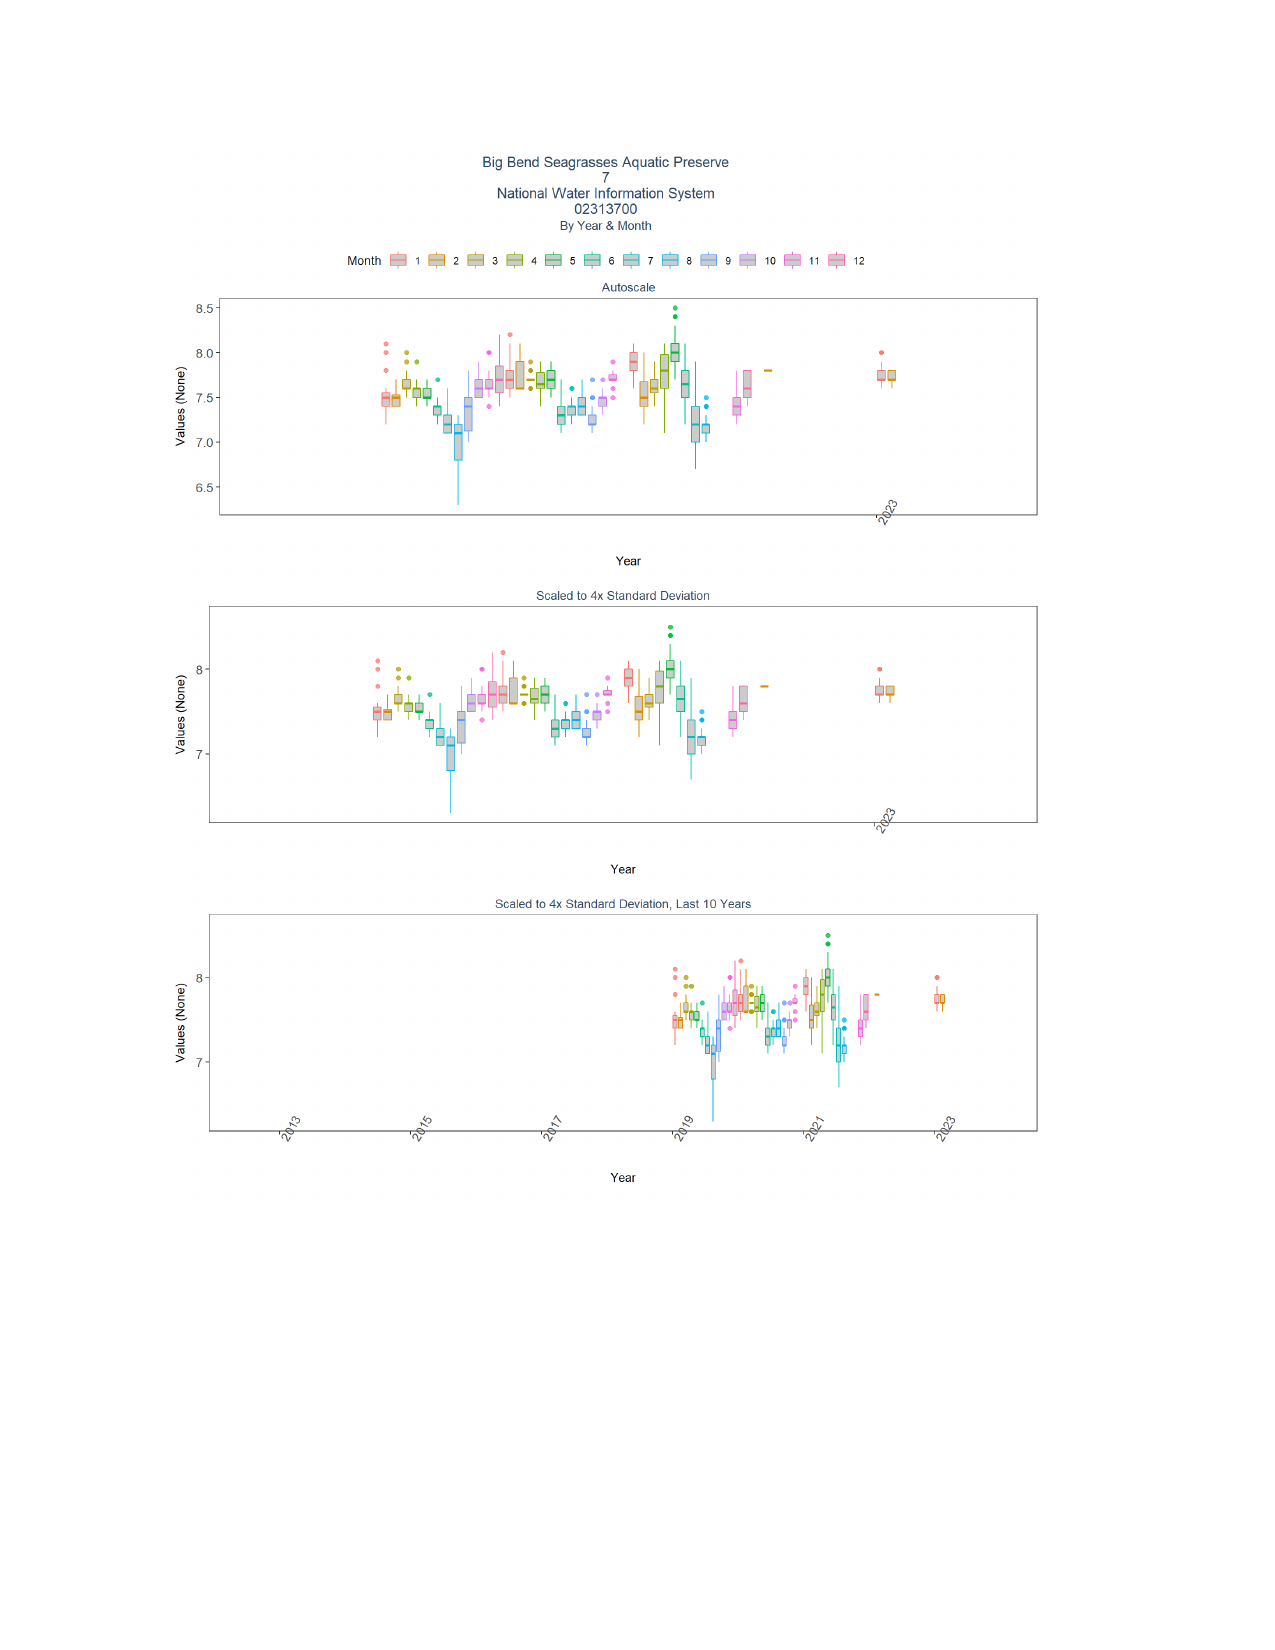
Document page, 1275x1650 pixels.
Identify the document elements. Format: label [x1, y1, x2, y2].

picture [168, 150, 1044, 1200]
